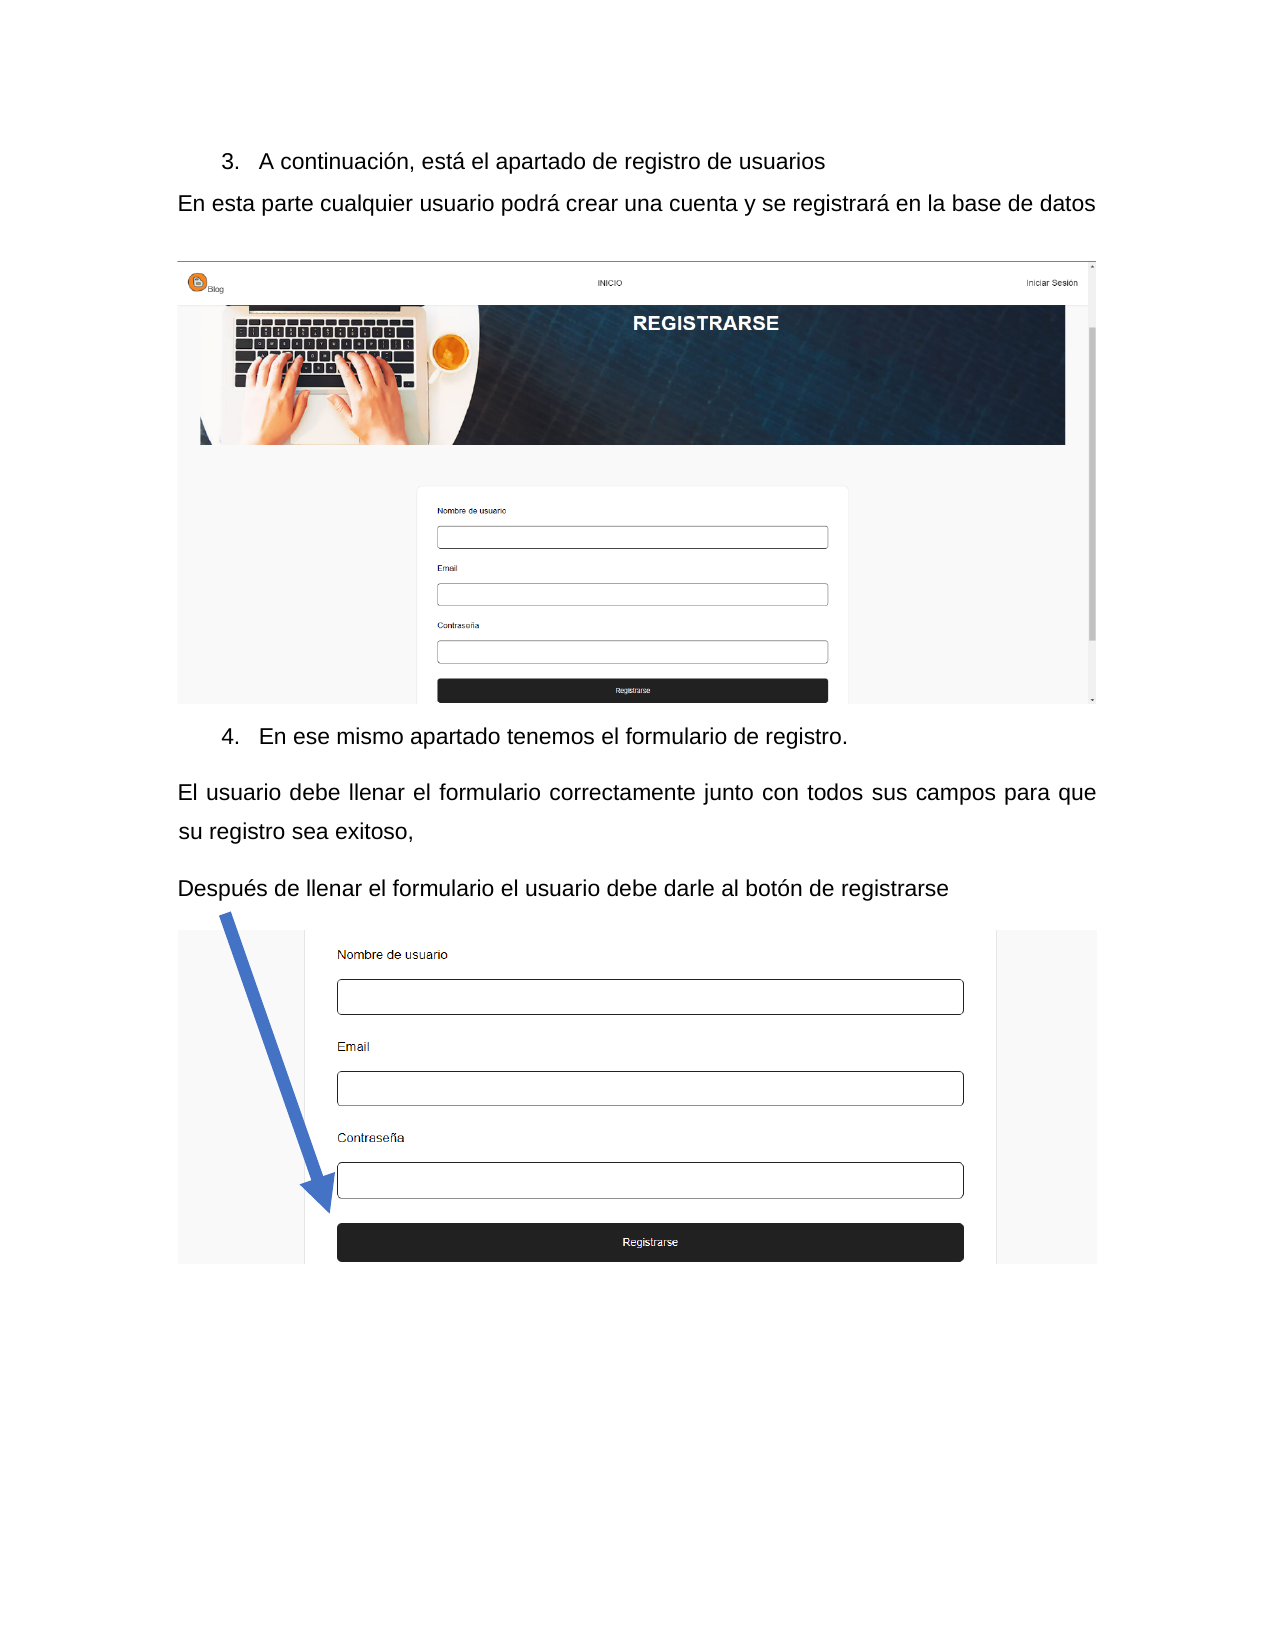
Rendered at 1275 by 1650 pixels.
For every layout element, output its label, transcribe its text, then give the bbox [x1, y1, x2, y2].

picture [178, 930, 1097, 1264]
text Después de llenar el formulario el usuario debe darle al botón de registrarse [177, 874, 1098, 901]
text En esta parte cualquier usuario podrá crear una cuenta y se registrará en la base de datos [177, 190, 1132, 217]
list A continuación, está el apartado de registro de usuarios [221, 148, 1132, 174]
picture [177, 261, 1096, 704]
list En ese mismo apartado tenemos el formulario de registro. [221, 723, 1098, 749]
text El usuario debe llenar el formulario correctamente junto con todos sus campos para que su registro sea exitoso, [177, 779, 1098, 845]
